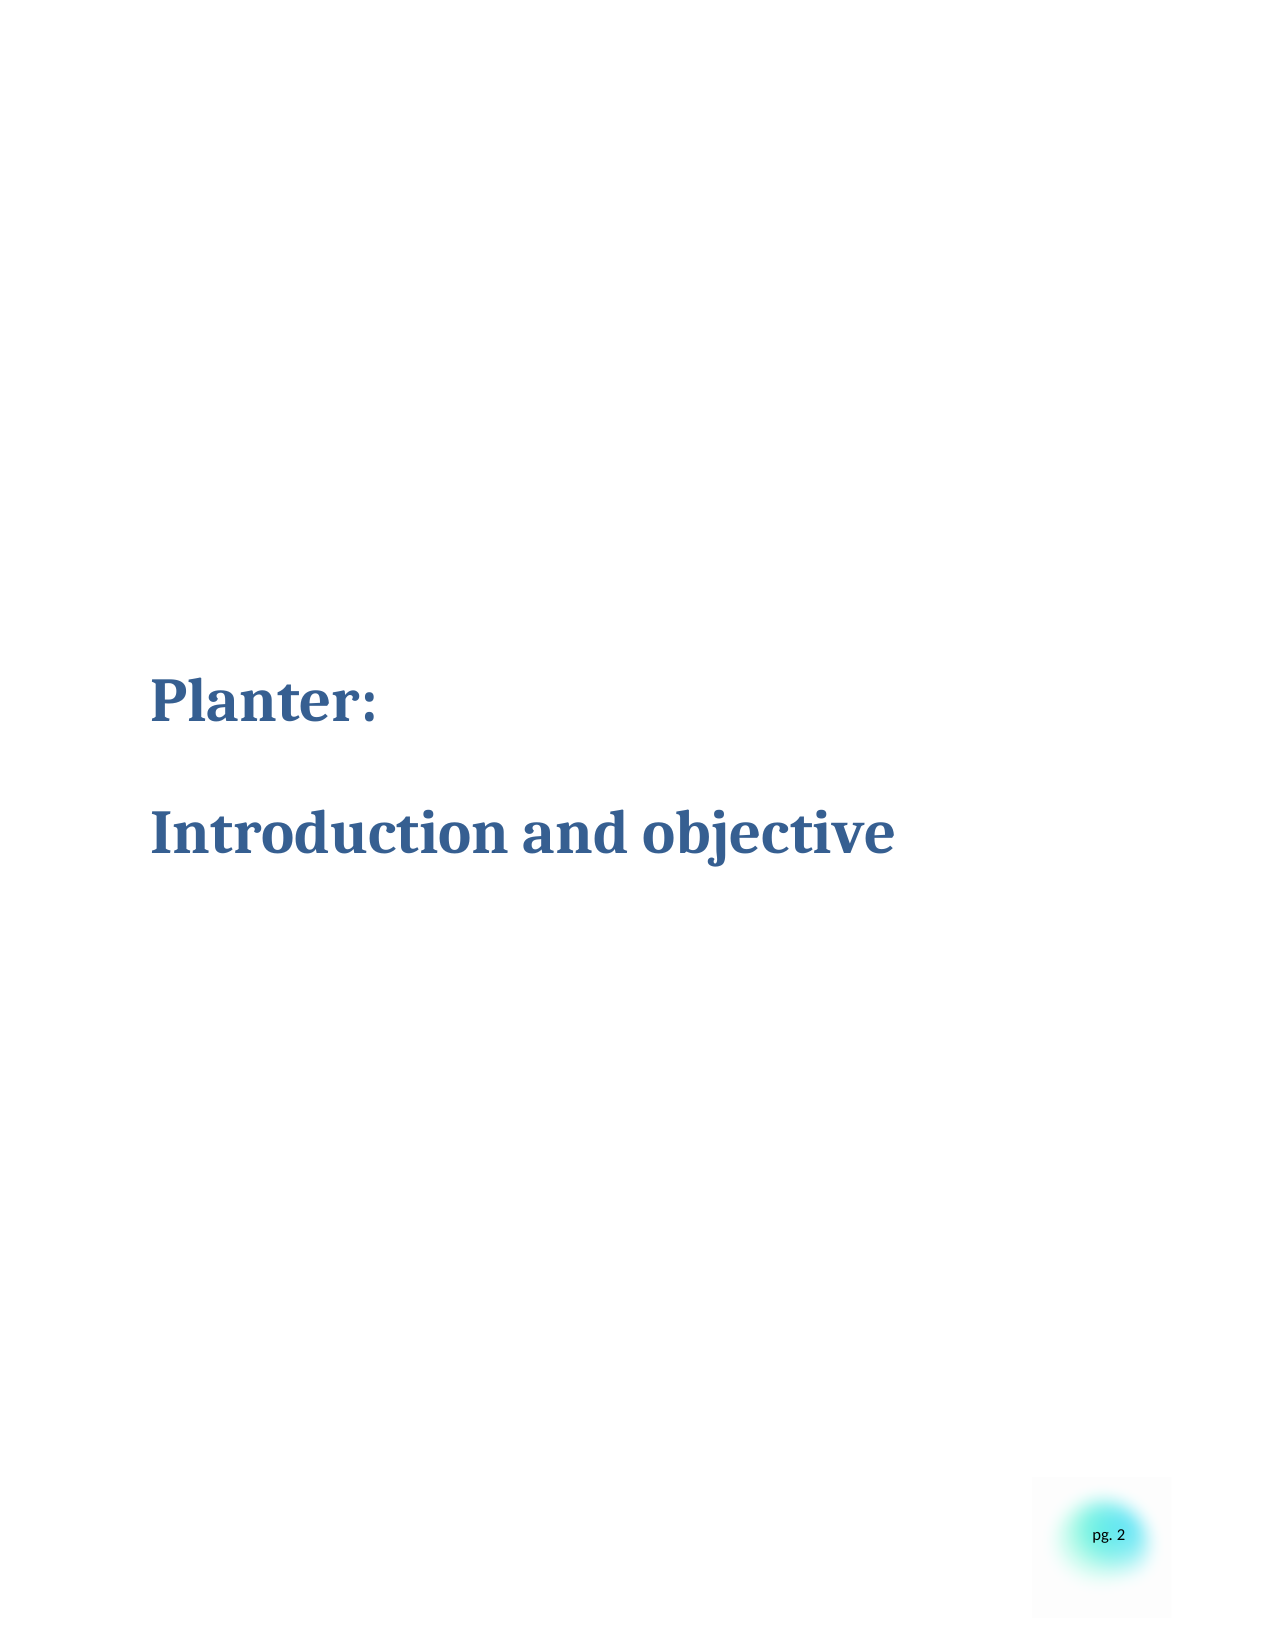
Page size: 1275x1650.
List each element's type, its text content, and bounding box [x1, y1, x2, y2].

picture [1032, 1477, 1172, 1618]
subtitle Introduction and objective [150, 798, 1125, 869]
subtitle Planter: [150, 665, 1125, 737]
